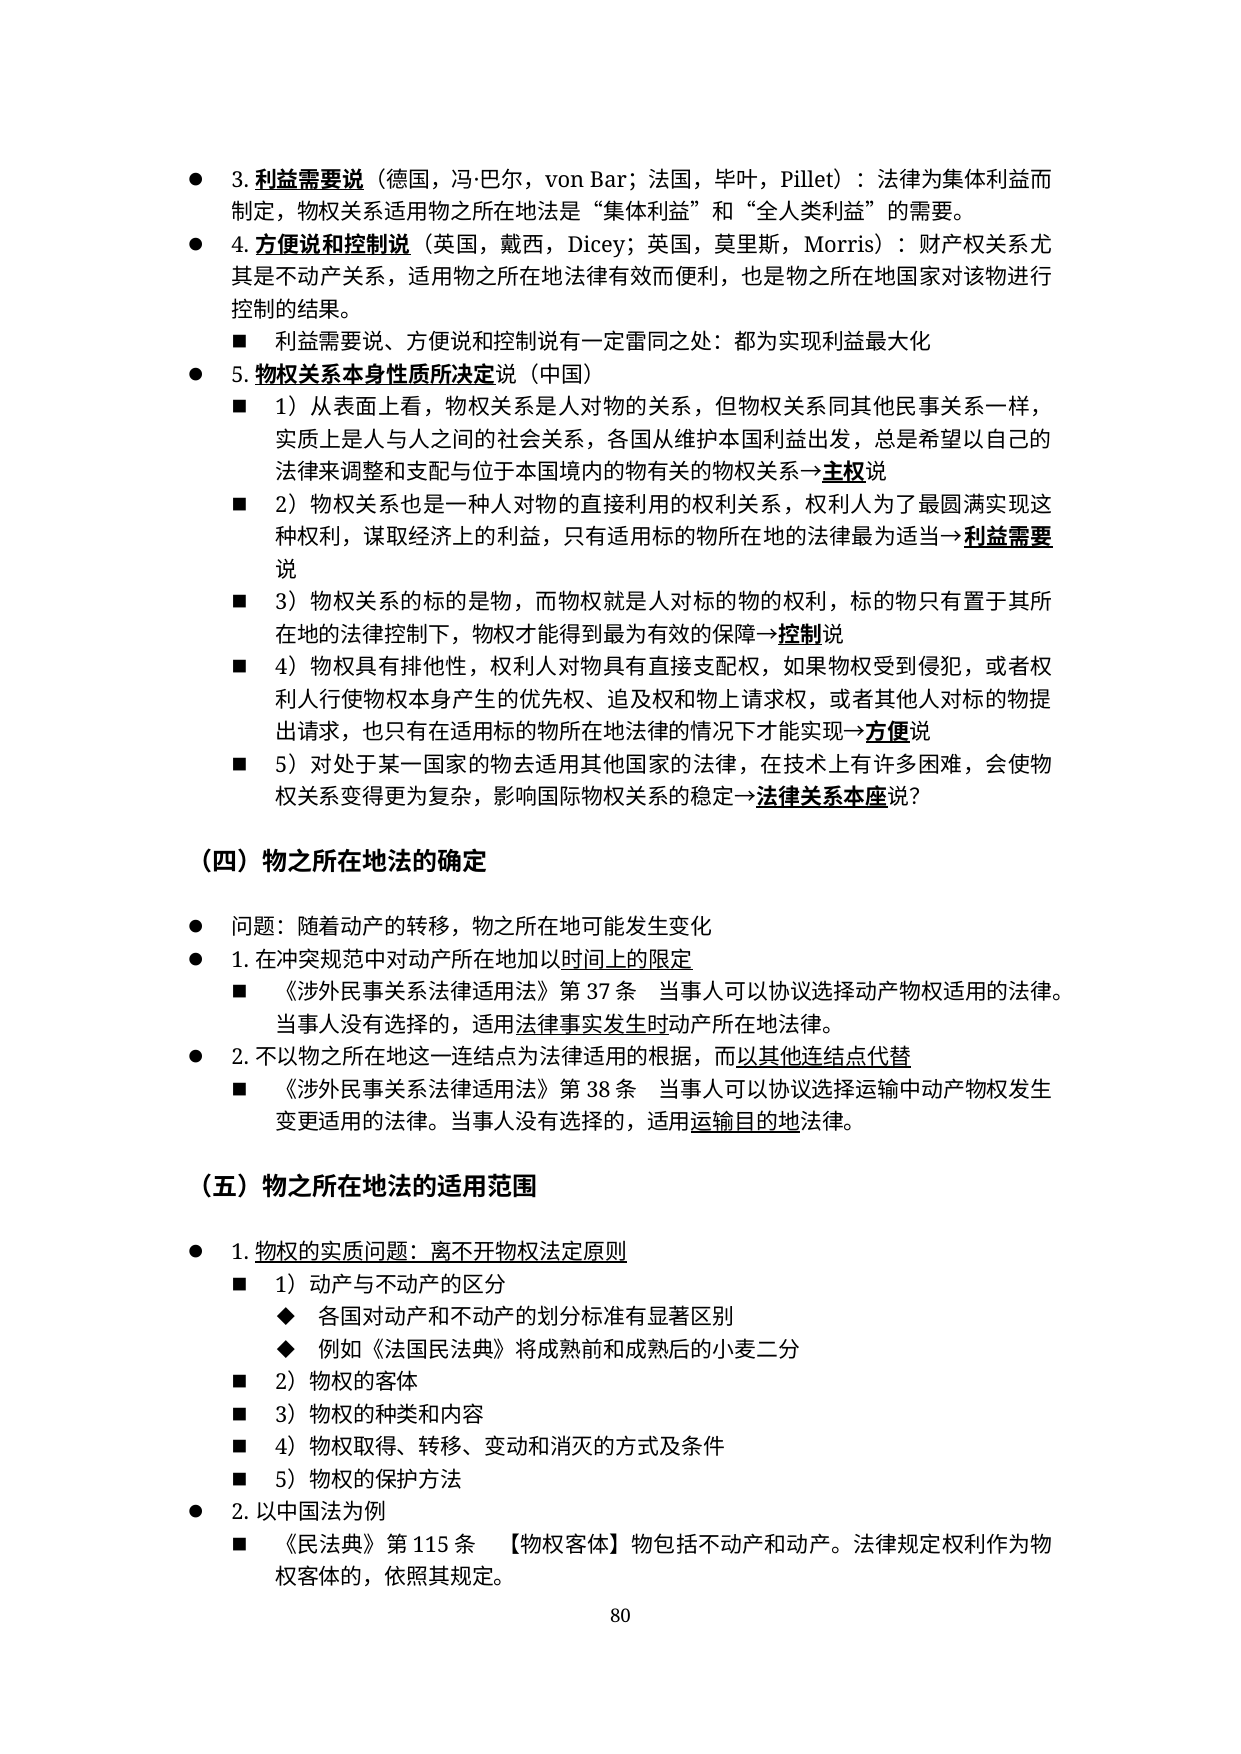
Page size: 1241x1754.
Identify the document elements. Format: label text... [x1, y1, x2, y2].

list 1）从表面上看，物权关系是人对物的关系，但物权关系同其他民事关系一样，实质上是人与人之间的社会关系，各国从维护本国利益出发，总是希望以自己的法律来调整和支配与位于本国境内的物有关的物权关系→主权说 [231, 389, 1053, 486]
list 3）物权的种类和内容 [231, 1396, 1053, 1429]
list 例如《法国民法典》将成熟前和成熟后的小麦二分 [275, 1331, 1053, 1364]
list 1. 物权的实质问题：离不开物权法定原则 [187, 1234, 1053, 1266]
subtitle （四）物之所在地法的确定 [187, 827, 1053, 892]
list 2. 以中国法为例 [187, 1494, 1053, 1526]
list 《民法典》第115条 【物权客体】物包括不动产和动产。法律规定权利作为物权客体的，依照其规定。 [231, 1526, 1053, 1591]
list 3）物权关系的标的是物，而物权就是人对标的物的权利，标的物只有置于其所在地的法律控制下，物权才能得到最为有效的保障→控制说 [231, 584, 1053, 649]
list 4）物权取得、转移、变动和消灭的方式及条件 [231, 1429, 1053, 1461]
list 问题：随着动产的转移，物之所在地可能发生变化 [187, 909, 1053, 941]
list 《涉外民事关系法律适用法》第37条 当事人可以协议选择动产物权适用的法律。当事人没有选择的，适用法律事实发生时动产所在地法律。 [231, 974, 1053, 1039]
list 3. 利益需要说（德国，冯·巴尔，von Bar；法国，毕叶，Pillet）：法律为集体利益而制定，物权关系适用物之所在地法是“集体利益”和“全人类利益”的需要。 [187, 161, 1053, 226]
list 1. 在冲突规范中对动产所在地加以时间上的限定 [187, 941, 1053, 974]
list 2. 不以物之所在地这一连结点为法律适用的根据，而以其他连结点代替 [187, 1039, 1053, 1071]
list 1）动产与不动产的区分 [231, 1266, 1053, 1299]
list 5）对处于某一国家的物去适用其他国家的法律，在技术上有许多困难，会使物权关系变得更为复杂，影响国际物权关系的稳定→法律关系本座说？ [231, 746, 1053, 811]
list 4）物权具有排他性，权利人对物具有直接支配权，如果物权受到侵犯，或者权利人行使物权本身产生的优先权、追及权和物上请求权，或者其他人对标的物提出请求，也只有在适用标的物所在地法律的情况下才能实现→方便说 [231, 649, 1053, 746]
list 5. 物权关系本身性质所决定说（中国） [187, 356, 1053, 389]
subtitle （五）物之所在地法的适用范围 [187, 1152, 1053, 1217]
list 4. 方便说和控制说（英国，戴西，Dicey；英国，莫里斯，Morris）：财产权关系尤其是不动产关系，适用物之所在地法律有效而便利，也是物之所在地国家对该物进行控制的结果。 [187, 226, 1053, 324]
list 5）物权的保护方法 [231, 1461, 1053, 1494]
list 《涉外民事关系法律适用法》第38条 当事人可以协议选择运输中动产物权发生变更适用的法律。当事人没有选择的，适用运输目的地法律。 [231, 1071, 1053, 1136]
list 利益需要说、方便说和控制说有一定雷同之处：都为实现利益最大化 [231, 324, 1053, 356]
list 2）物权的客体 [231, 1364, 1053, 1396]
list 2）物权关系也是一种人对物的直接利用的权利关系，权利人为了最圆满实现这种权利，谋取经济上的利益，只有适用标的物所在地的法律最为适当→利益需要说 [231, 486, 1053, 584]
list 各国对动产和不动产的划分标准有显著区别 [275, 1299, 1053, 1331]
